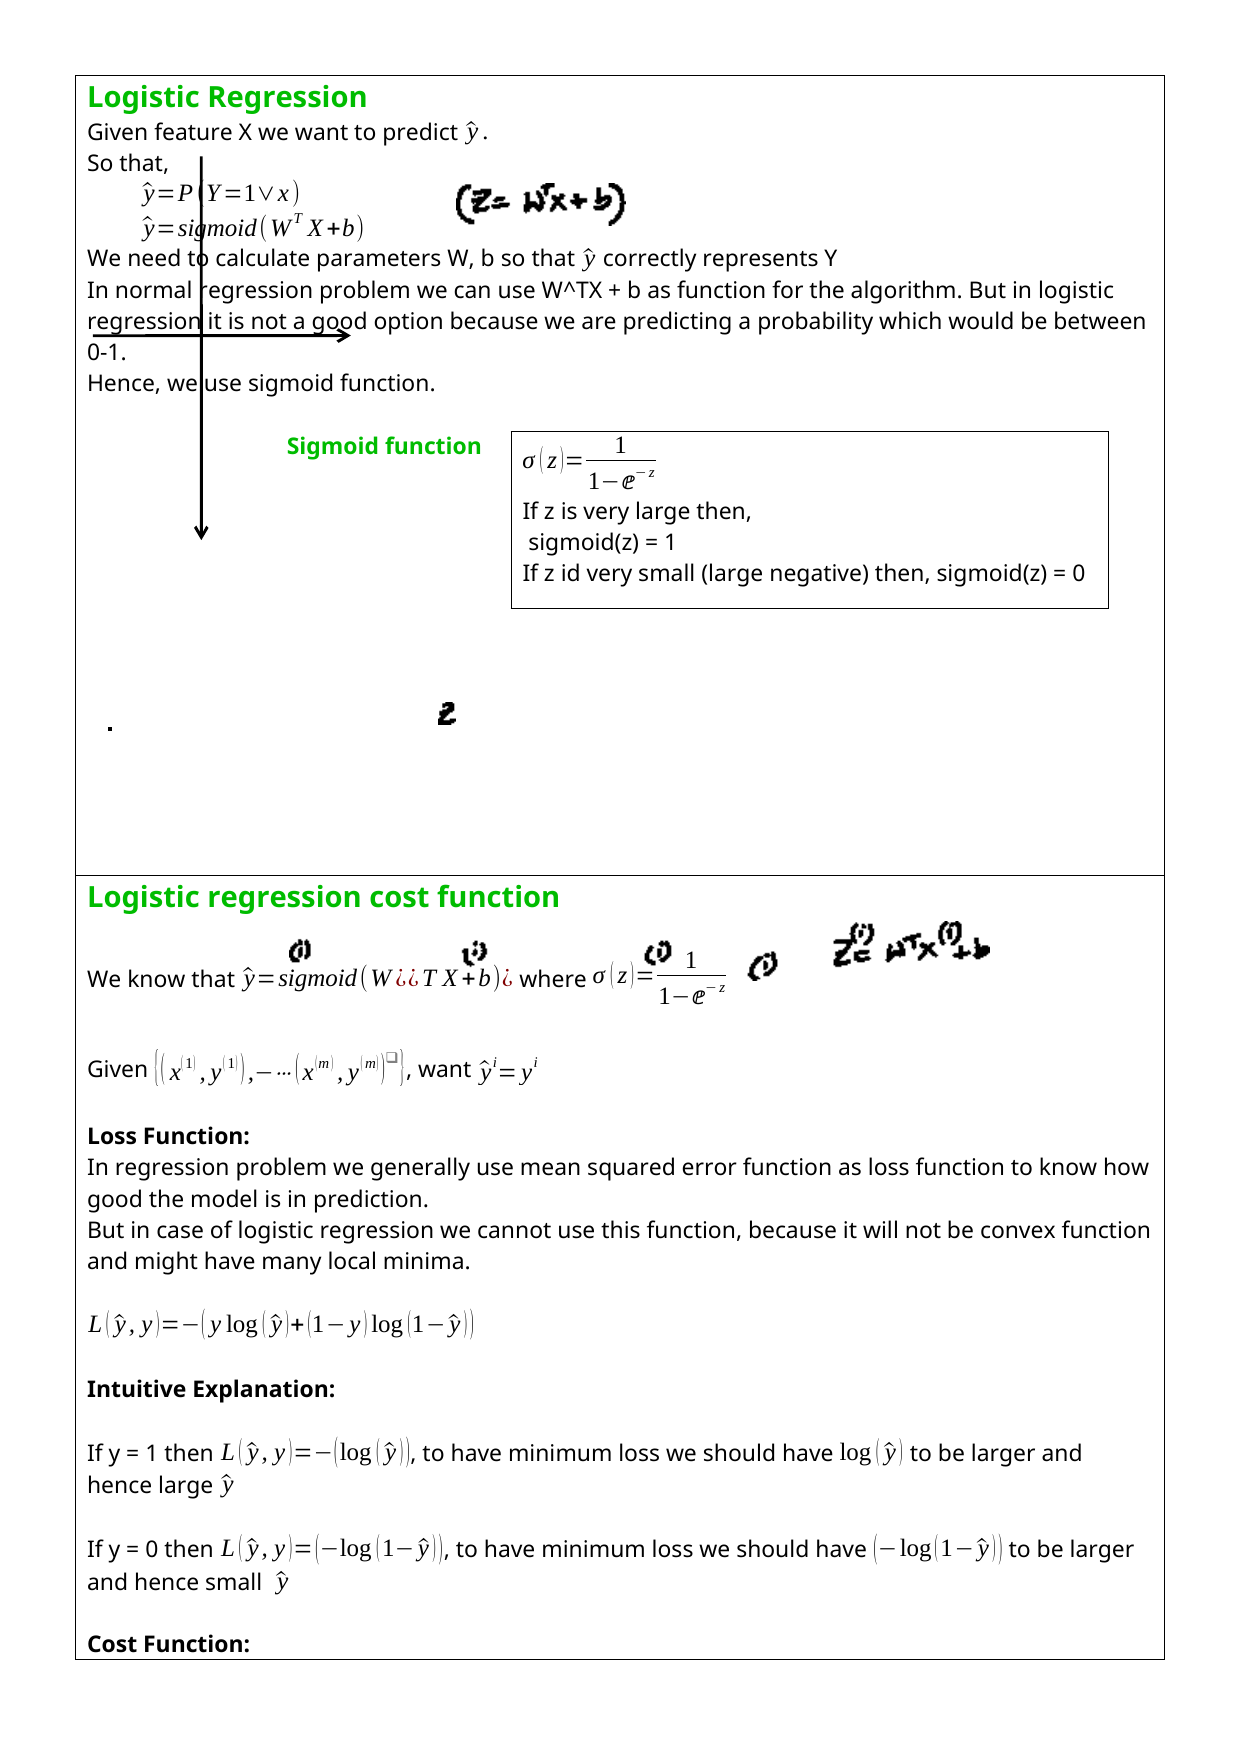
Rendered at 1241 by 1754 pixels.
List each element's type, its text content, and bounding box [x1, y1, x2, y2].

picture [289, 921, 990, 981]
picture [438, 702, 456, 725]
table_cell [76, 876, 1164, 1659]
table_cell Logistic Regression Given feature X we want to predict So that, We need to calculate parameters W, b so that correctly represents Y In normal regression problem we can use W^TX + b as function for the algorithm. But in logistic regression it is not a good option because we are predicting a probability which would be between 0-1. Hence, we use sigmoid function. Sigmoid function [76, 76, 1164, 875]
